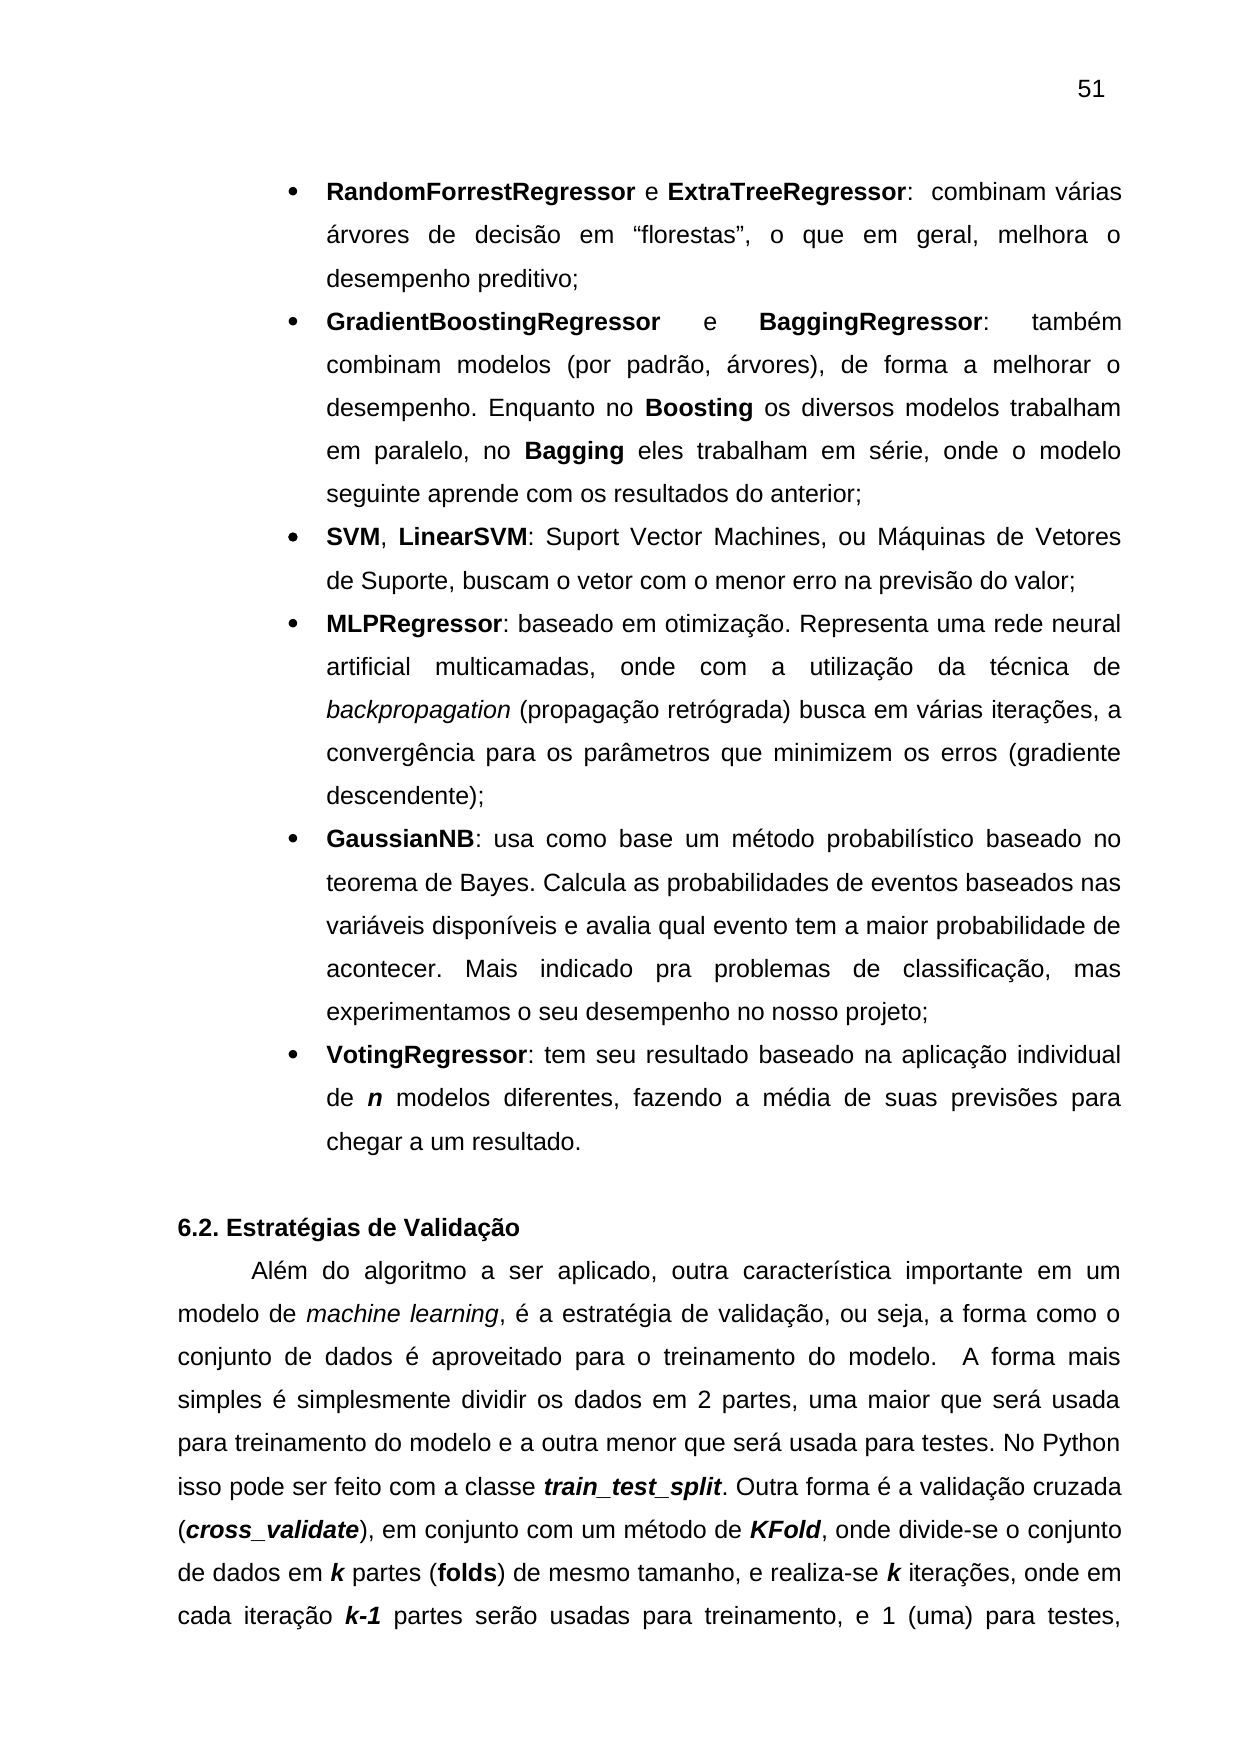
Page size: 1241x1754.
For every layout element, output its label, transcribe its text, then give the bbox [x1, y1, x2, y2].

list SVM, LinearSVM: Suport Vector Machines, ou Máquinas de Vetores de Suporte, buscam o vetor com o menor erro na previsão do valor; [288, 522, 1122, 594]
list RandomForrestRegressor e ExtraTreeRegressor: combinam várias árvores de decisão em “florestas”, o que em geral, melhora o desempenho preditivo; [288, 177, 1122, 292]
list GaussianNB: usa como base um método probabilístico baseado no teorema de Bayes. Calcula as probabilidades de eventos baseados nas variáveis disponíveis e avalia qual evento tem a maior probabilidade de acontecer. Mais indicado pra problemas de classificação, mas experimentamos o seu desempenho no nosso projeto; [288, 824, 1122, 1026]
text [177, 1256, 1122, 1630]
list MLPRegressor: baseado em otimização. Representa uma rede neural artificial multicamadas, onde com a utilização da técnica de backpropagation (propagação retrógrada) busca em várias iterações, a convergência para os parâmetros que minimizem os erros (gradiente descendente); [288, 609, 1122, 810]
list VotingRegressor: tem seu resultado baseado na aplicação individual de n modelos diferentes, fazendo a média de suas previsões para chegar a um resultado. [288, 1040, 1122, 1155]
subtitle 6.2. Estratégias de Validação [177, 1213, 1122, 1242]
list GradientBoostingRegressor e BaggingRegressor: também combinam modelos (por padrão, árvores), de forma a melhorar o desempenho. Enquanto no Boosting os diversos modelos trabalham em paralelo, no Bagging eles trabalham em série, onde o modelo seguinte aprende com os resultados do anterior; [288, 307, 1122, 508]
